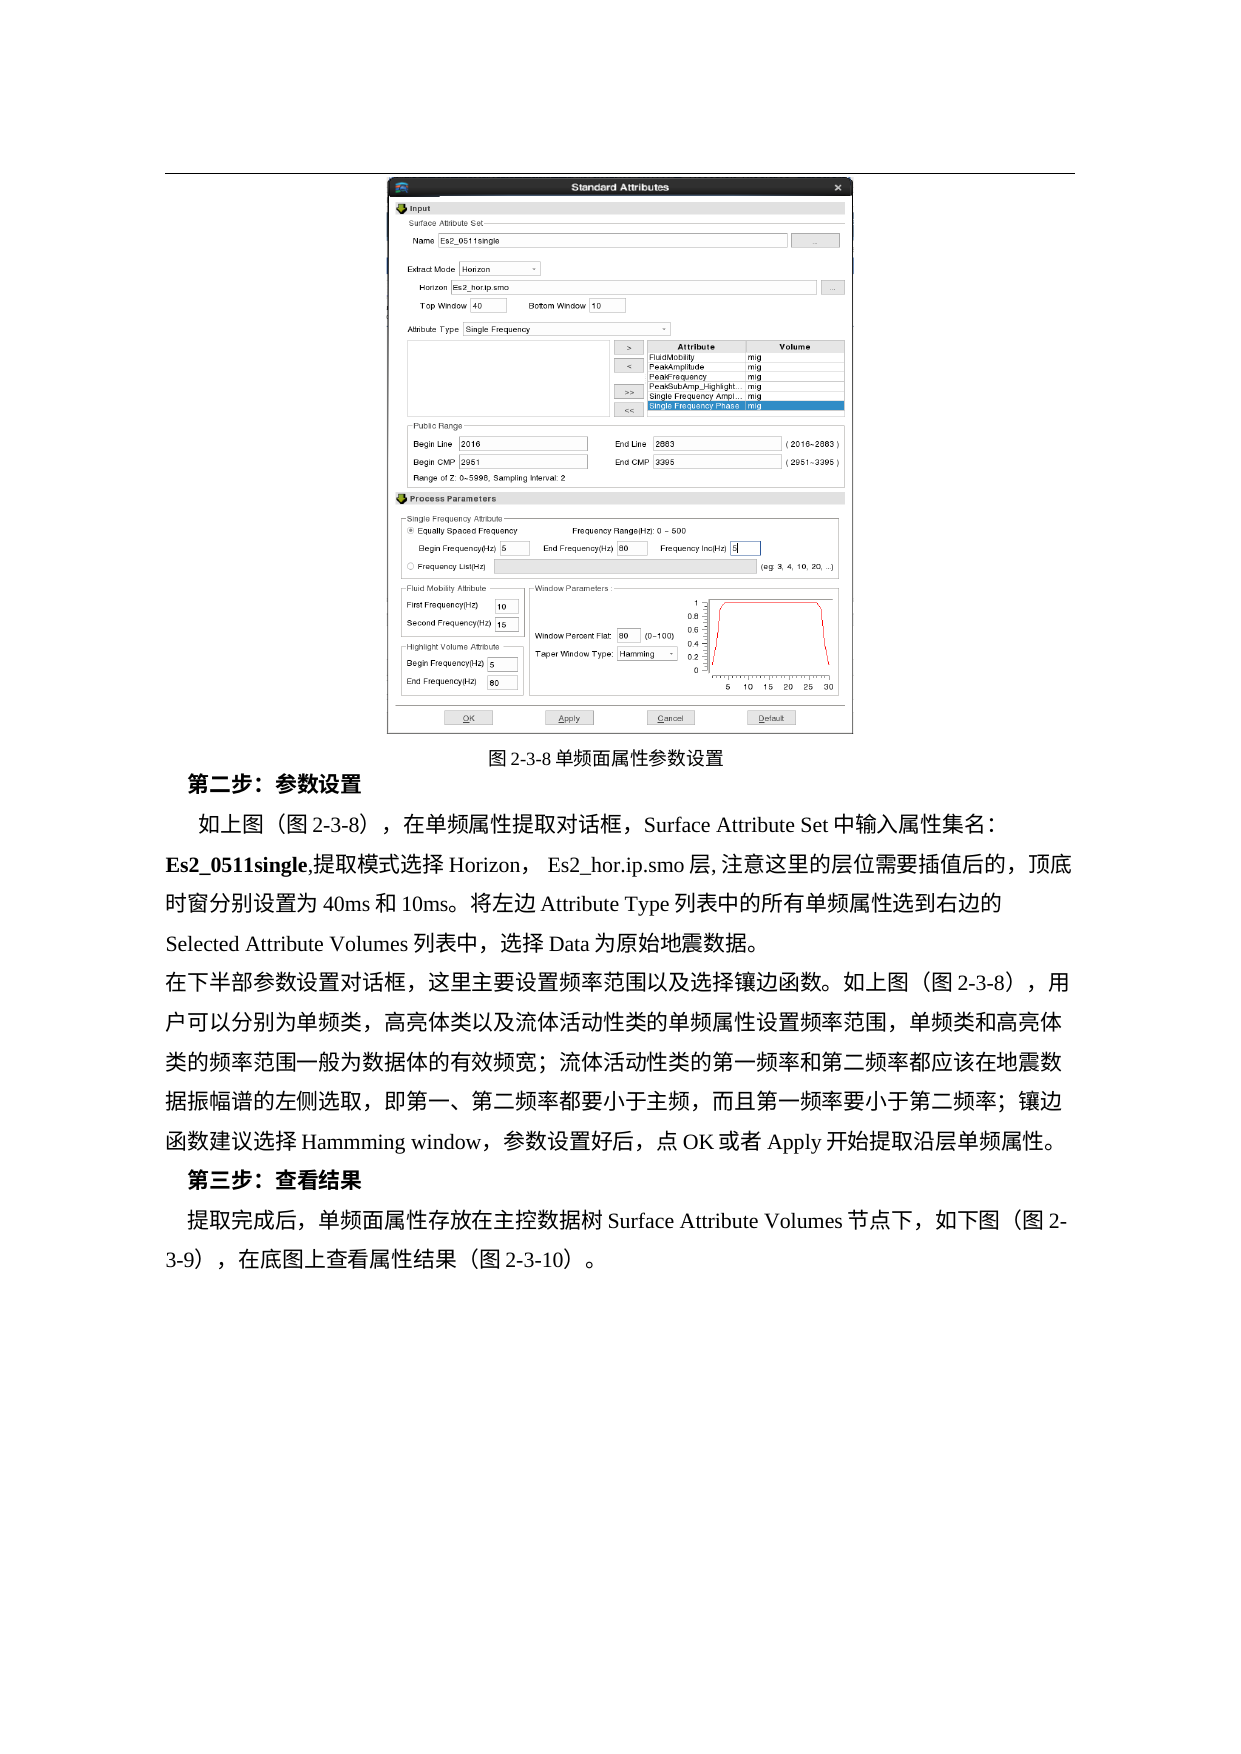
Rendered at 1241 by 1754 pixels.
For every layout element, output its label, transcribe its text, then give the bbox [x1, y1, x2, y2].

text 在下半部参数设置对话框，这里主要设置频率范围以及选择镶边函数。如上图（图2-3-8），用户可以分别为单频类，高亮体类以及流体活动性类的单频属性设置频率范围，单频类和高亮体类的频率范围一般为数据体的有效频宽；流体活动性类的第一频率和第二频率都应该在地震数据振幅谱的左侧选取，即第一、第二频率都要小于主频，而且第一频率要小于第二频率；镶边函数建议选择Hammming window，参数设置好后，点OK或者Apply开始提取沿层单频属性。 [165, 965, 1075, 1155]
text 第三步：查看结果 [165, 1163, 1075, 1195]
text 如上图（图2-3-8），在单频属性提取对话框，Surface Attribute Set中输入属性集名：Es2_0511single,提取模式选择Horizon， Es2_hor.ip.smo层, 注意这里的层位需要插值后的，顶底时窗分别设置为40ms和10ms。将左边Attribute Type列表中的所有单频属性选到右边的Selected Attribute Volumes列表中，选择Data为原始地震数据。 [165, 807, 1075, 957]
text 提取完成后，单频面属性存放在主控数据树Surface Attribute Volumes节点下，如下图（图2-3-9），在底图上查看属性结果（图2-3-10）。 [165, 1203, 1075, 1274]
picture [386, 177, 854, 734]
text 第二步：参数设置 [165, 767, 1075, 799]
